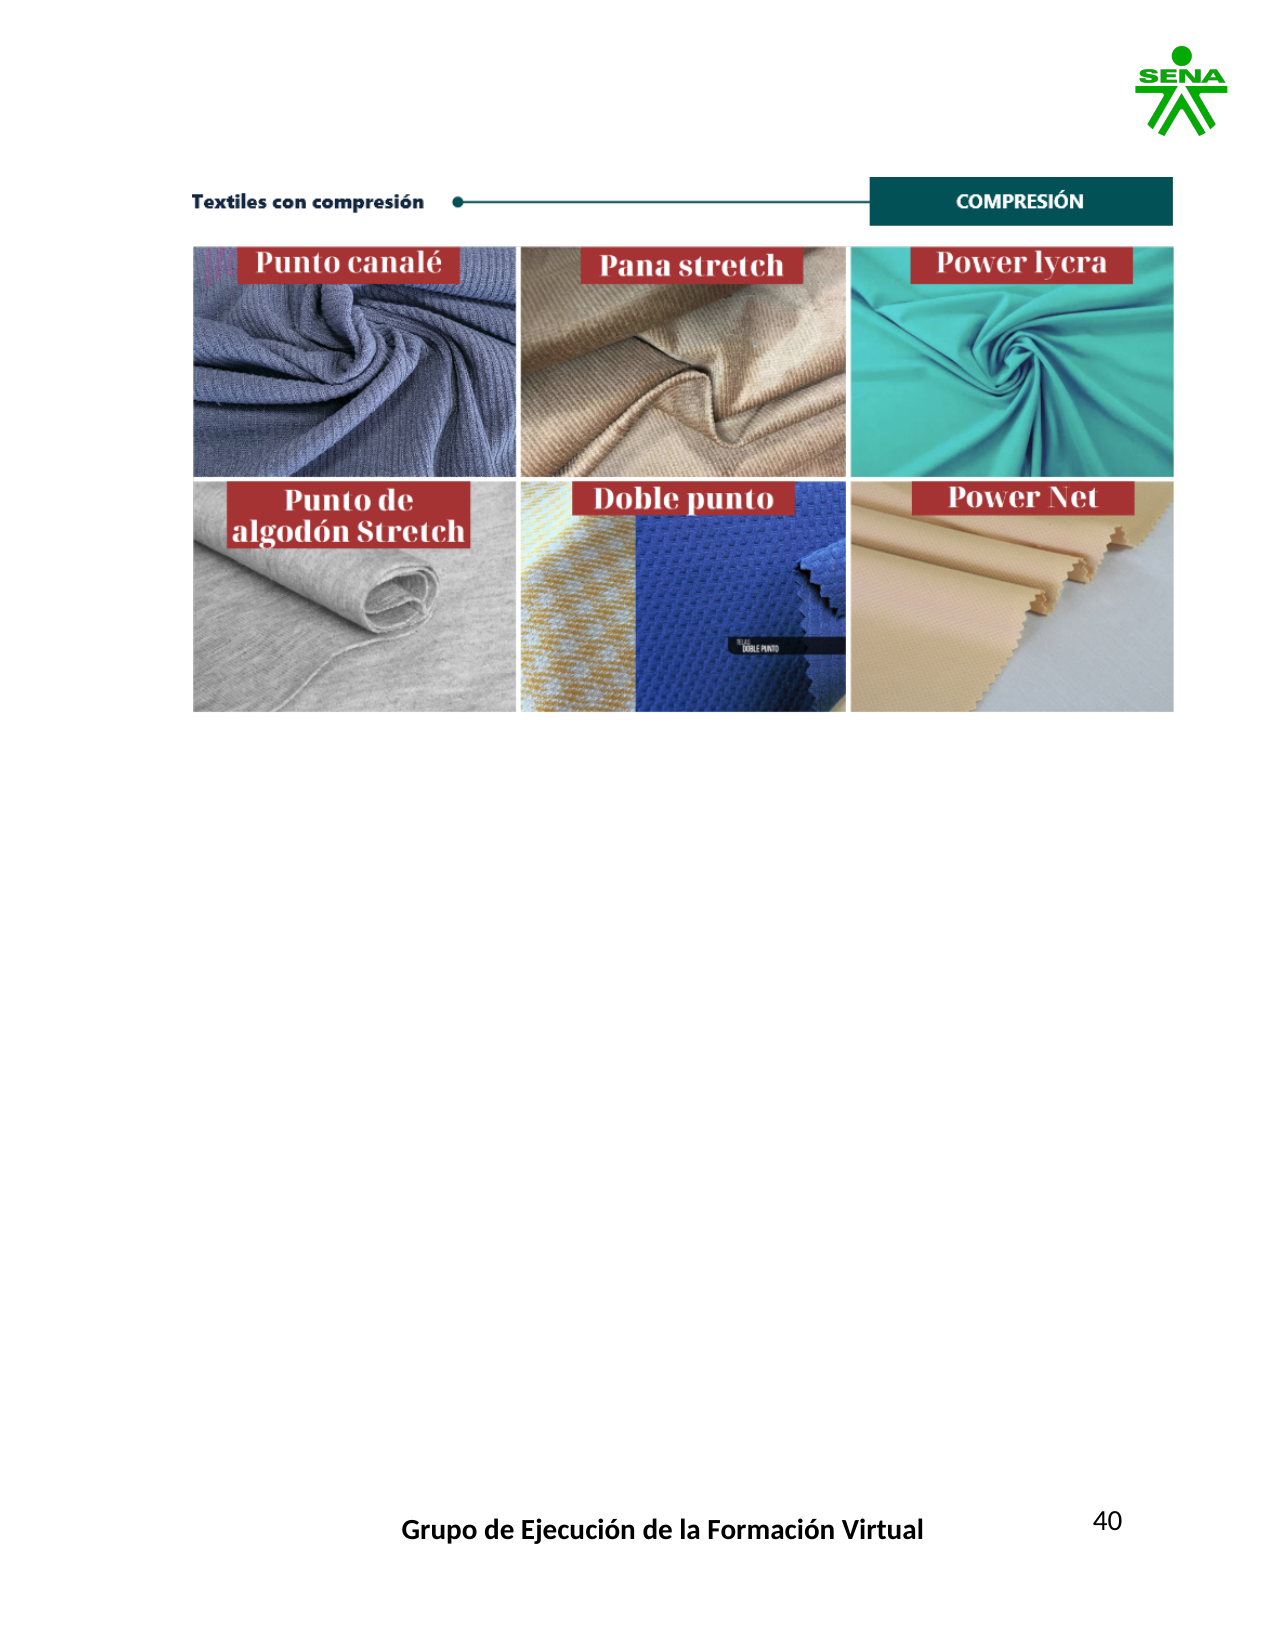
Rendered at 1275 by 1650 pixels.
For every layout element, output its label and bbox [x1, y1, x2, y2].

picture [192, 177, 1174, 713]
picture [1135, 46, 1228, 136]
